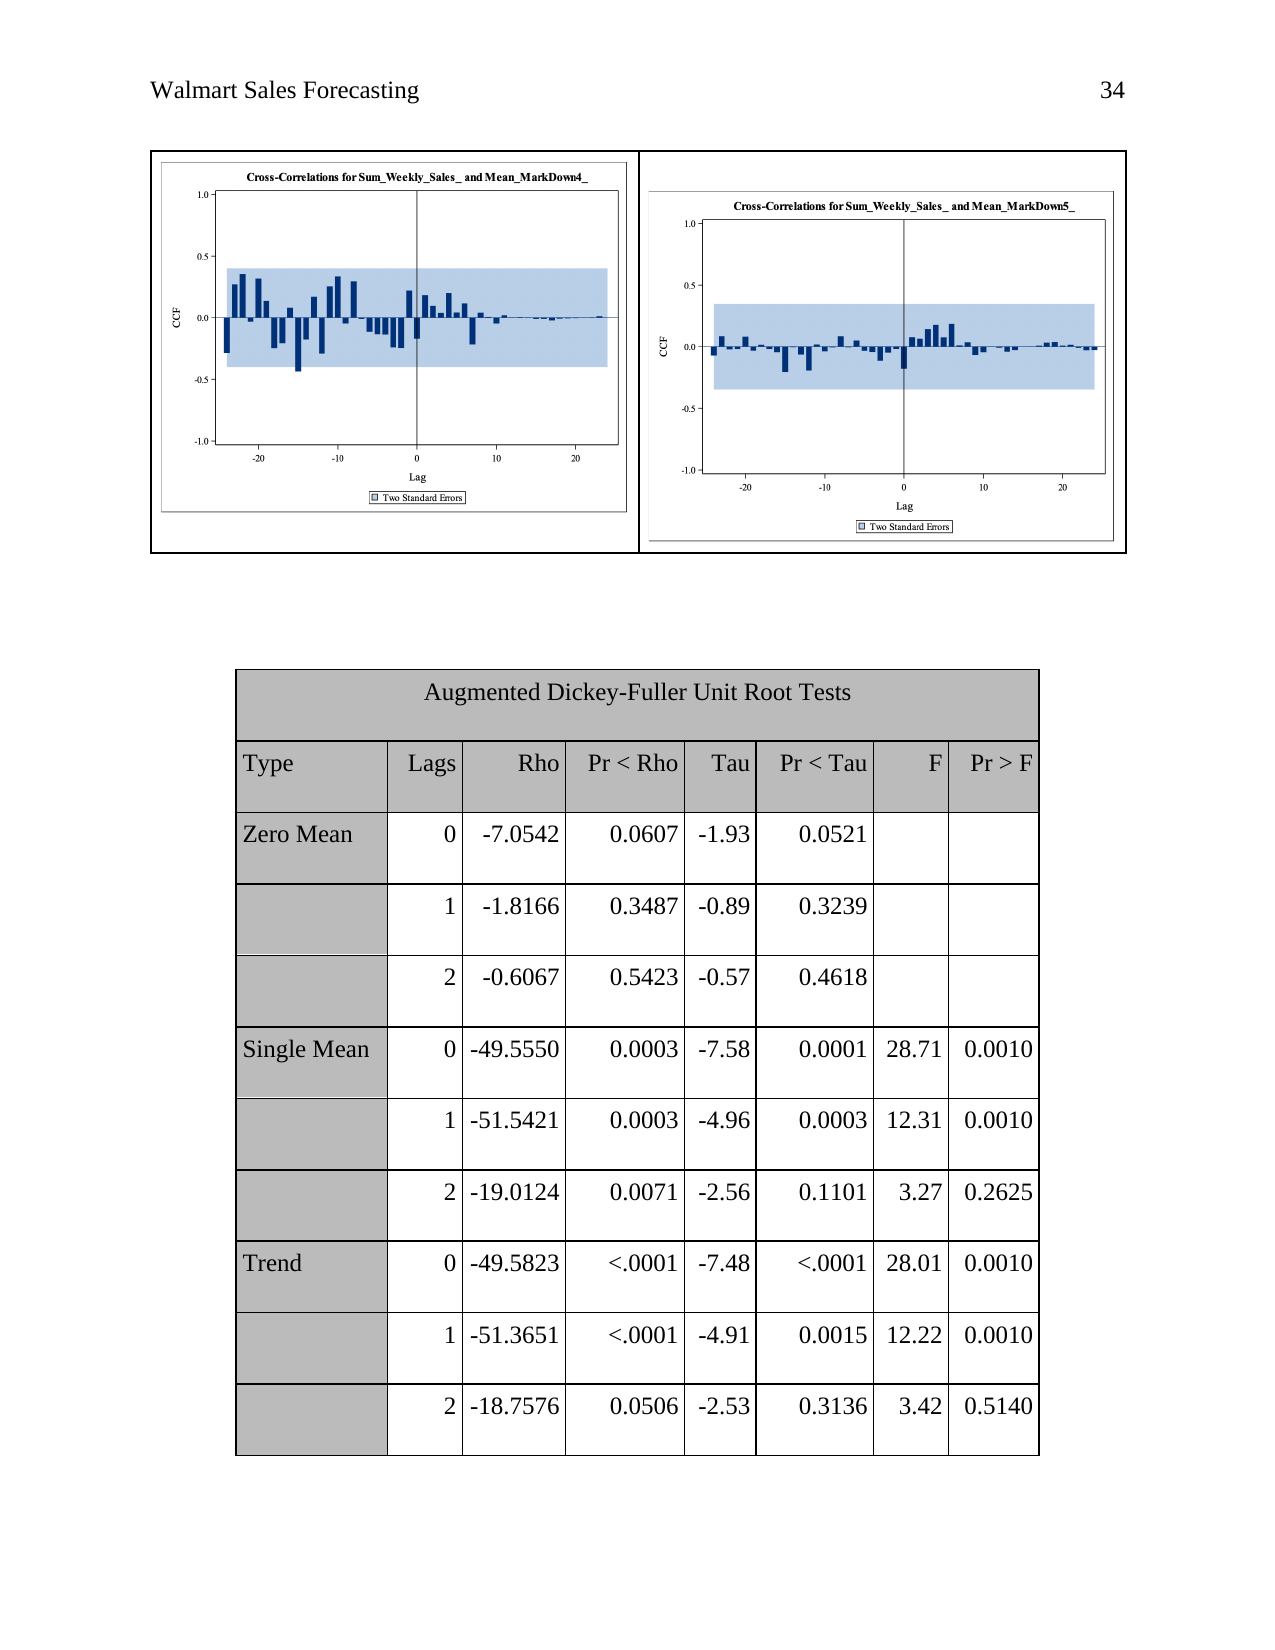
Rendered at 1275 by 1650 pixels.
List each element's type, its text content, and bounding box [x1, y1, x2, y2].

table_cell -0.6067 [463, 956, 565, 1026]
table_cell 0.0071 [566, 1171, 684, 1240]
table_cell 2 [388, 956, 462, 1026]
table_cell 0.5140 [949, 1385, 1038, 1455]
picture [161, 162, 628, 513]
table_cell 0.3136 [757, 1385, 873, 1455]
table_cell 0 [388, 1242, 462, 1312]
table_cell 0.1101 [757, 1171, 873, 1240]
table_cell -1.8166 [463, 885, 565, 954]
table_cell -0.57 [685, 956, 755, 1026]
table_cell -49.5550 [463, 1028, 565, 1097]
table_cell 1 [388, 1099, 462, 1169]
table_cell [949, 813, 1038, 883]
table_cell <.0001 [566, 1313, 684, 1383]
table_cell -2.56 [685, 1171, 755, 1240]
table_cell -49.5823 [463, 1242, 565, 1312]
table_cell 0.0015 [757, 1313, 873, 1383]
table_cell 0.0607 [566, 813, 684, 883]
table_cell [237, 885, 387, 954]
table_cell -51.3651 [463, 1313, 565, 1383]
table_cell [949, 885, 1038, 954]
table_cell Pr < Tau [757, 742, 873, 812]
table_cell [949, 956, 1038, 1026]
table_cell 0.2625 [949, 1171, 1038, 1240]
table_cell 2 [388, 1171, 462, 1240]
table_cell 0.3487 [566, 885, 684, 954]
table_cell [874, 813, 948, 883]
table_cell -2.53 [685, 1385, 755, 1455]
table_cell [237, 1313, 387, 1383]
table_cell Single Mean [237, 1028, 387, 1097]
table_cell [640, 152, 1125, 552]
table_cell 0.0010 [949, 1028, 1038, 1097]
table_cell [237, 1171, 387, 1240]
table_cell [874, 885, 948, 954]
table_cell 0.0506 [566, 1385, 684, 1455]
table_cell Type [237, 742, 387, 812]
table_cell 1 [388, 885, 462, 954]
table_cell Pr > F [949, 742, 1038, 812]
table_cell [874, 956, 948, 1026]
table_cell -51.5421 [463, 1099, 565, 1169]
table_cell Pr < Rho [566, 742, 684, 812]
table_cell 12.31 [874, 1099, 948, 1169]
table_cell [152, 152, 638, 552]
table_cell -0.89 [685, 885, 755, 954]
table_cell 28.01 [874, 1242, 948, 1312]
table_cell 0 [388, 813, 462, 883]
picture [648, 191, 1115, 542]
table_cell 0.3239 [757, 885, 873, 954]
table_cell 0.5423 [566, 956, 684, 1026]
table_cell [237, 1099, 387, 1169]
table_cell 0.0001 [757, 1028, 873, 1097]
table_cell 0.0003 [566, 1028, 684, 1097]
table_cell -1.93 [685, 813, 755, 883]
table_header Augmented Dickey-Fuller Unit Root Tests [237, 670, 1038, 740]
table_cell 28.71 [874, 1028, 948, 1097]
table_cell -19.0124 [463, 1171, 565, 1240]
table_cell -7.48 [685, 1242, 755, 1312]
table_cell Zero Mean [237, 813, 387, 883]
table_cell -7.0542 [463, 813, 565, 883]
table_cell [237, 1385, 387, 1455]
table_cell 0.0521 [757, 813, 873, 883]
table_cell F [874, 742, 948, 812]
table_cell Trend [237, 1242, 387, 1312]
table_cell -18.7576 [463, 1385, 565, 1455]
table_cell Lags [388, 742, 462, 812]
table_cell -4.96 [685, 1099, 755, 1169]
table_cell 0.0003 [566, 1099, 684, 1169]
table_cell -4.91 [685, 1313, 755, 1383]
table_cell 0 [388, 1028, 462, 1097]
table_cell 0.0003 [757, 1099, 873, 1169]
table_cell 0.0010 [949, 1099, 1038, 1169]
table_cell <.0001 [566, 1242, 684, 1312]
table_cell -7.58 [685, 1028, 755, 1097]
table_cell 3.27 [874, 1171, 948, 1240]
table_cell Rho [463, 742, 565, 812]
table_cell 1 [388, 1313, 462, 1383]
table_cell Tau [685, 742, 755, 812]
table_cell <.0001 [757, 1242, 873, 1312]
table_cell 0.0010 [949, 1313, 1038, 1383]
table_cell 0.0010 [949, 1242, 1038, 1312]
table_cell 12.22 [874, 1313, 948, 1383]
table_cell [237, 956, 387, 1026]
table_cell 3.42 [874, 1385, 948, 1455]
table_cell 2 [388, 1385, 462, 1455]
table_cell 0.4618 [757, 956, 873, 1026]
